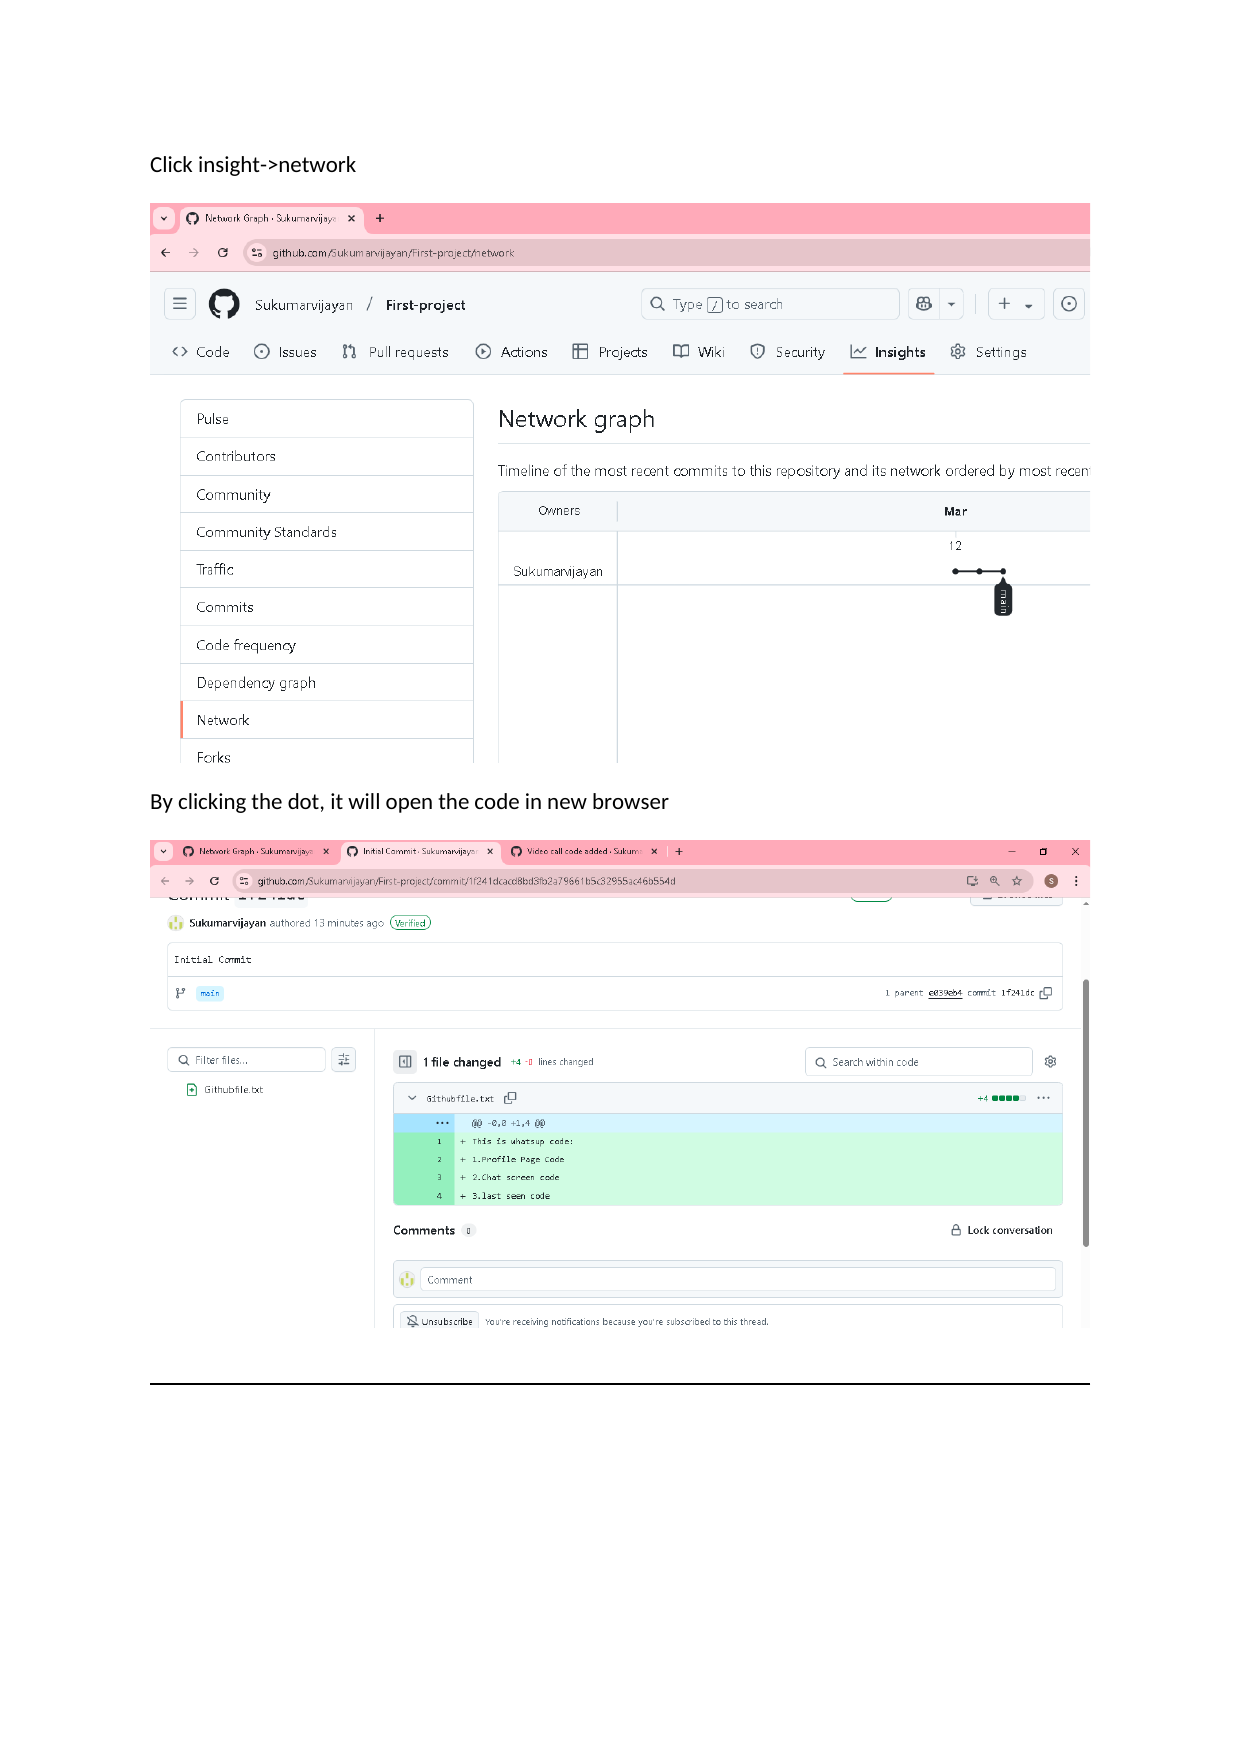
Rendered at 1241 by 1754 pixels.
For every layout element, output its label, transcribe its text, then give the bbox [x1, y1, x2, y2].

text Click insight->network [150, 150, 1090, 178]
text By clicking the dot, it will open the code in new browser [150, 787, 1090, 815]
picture [150, 203, 1091, 763]
picture [150, 840, 1091, 1328]
